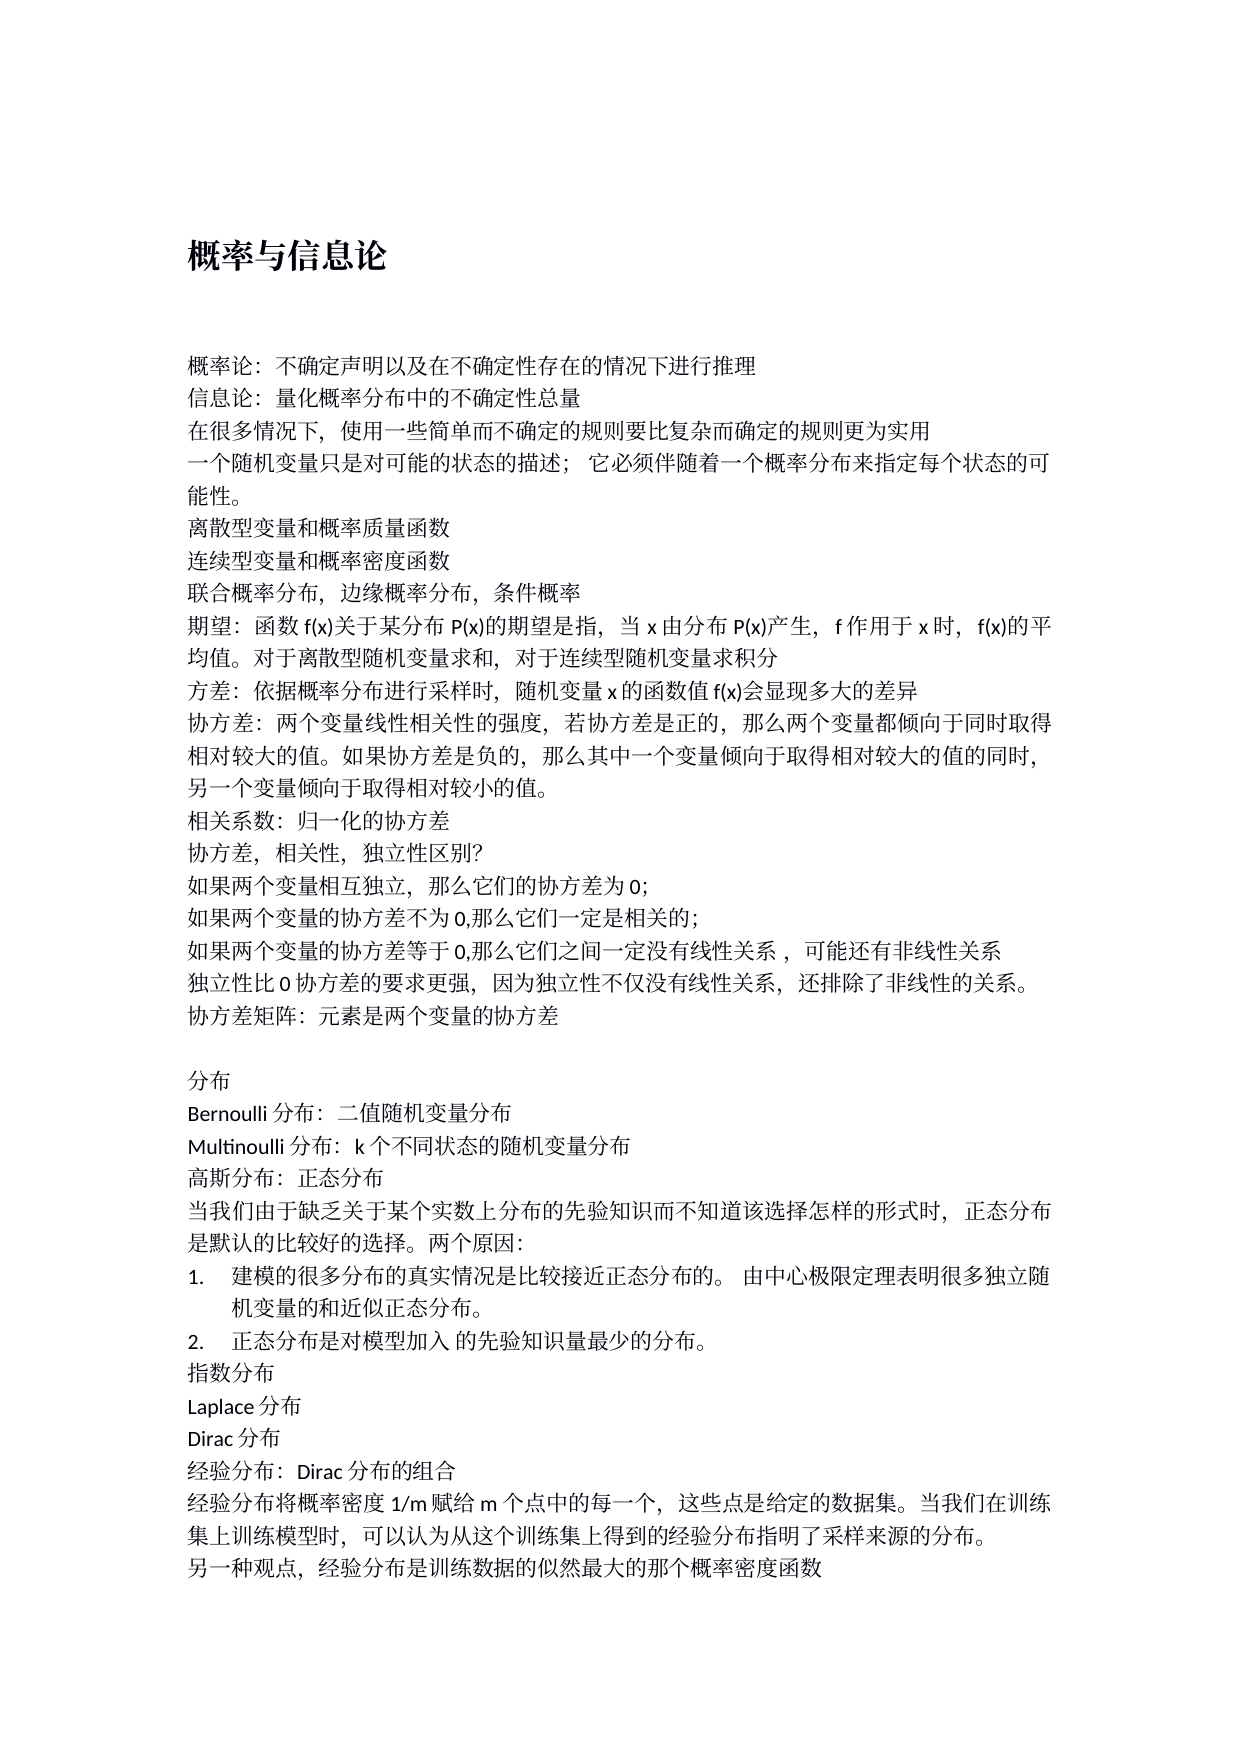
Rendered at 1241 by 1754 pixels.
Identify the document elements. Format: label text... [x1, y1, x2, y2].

text 离散型变量和概率质量函数 [187, 511, 1053, 543]
subtitle 概率与信息论 [187, 222, 1053, 287]
text 联合概率分布，边缘概率分布，条件概率 [187, 576, 1053, 608]
list 正态分布是对模型加入 的先验知识量最少的分布。 [187, 1323, 1053, 1356]
text 方差：依据概率分布进行采样时，随机变量x的函数值f(x)会显现多大的差异 [187, 673, 1053, 706]
text 分布 [187, 1063, 1053, 1096]
text 在很多情况下，使用一些简单而不确定的规则要比复杂而确定的规则更为实用 [187, 413, 1053, 446]
text Dirac分布 [187, 1421, 1053, 1453]
list 建模的很多分布的真实情况是比较接近正态分布的。 由中心极限定理表明很多独立随机变量的和近似正态分布。 [187, 1258, 1053, 1323]
text 一个随机变量只是对可能的状态的描述； 它必须伴随着一个概率分布来指定每个状态的可能性。 [187, 446, 1053, 511]
text 协方差矩阵：元素是两个变量的协方差 [187, 998, 1053, 1031]
text 指数分布 [187, 1356, 1053, 1388]
text 当我们由于缺乏关于某个实数上分布的先验知识而不知道该选择怎样的形式时，正态分布是默认的比较好的选择。两个原因： [187, 1193, 1053, 1258]
text Multinoulli分布：k个不同状态的随机变量分布 [187, 1128, 1053, 1161]
text 高斯分布：正态分布 [187, 1161, 1053, 1193]
text 期望：函数f(x)关于某分布P(x)的期望是指，当x由分布P(x)产生，f作用于x时，f(x)的平均值。对于离散型随机变量求和，对于连续型随机变量求积分 [187, 608, 1053, 673]
text 另一种观点，经验分布是训练数据的似然最大的那个概率密度函数 [187, 1551, 1053, 1583]
text 如果两个变量的协方差不为0,那么它们一定是相关的； [187, 901, 1053, 933]
text 相关系数：归一化的协方差 [187, 803, 1053, 836]
text 协方差：两个变量线性相关性的强度，若协方差是正的，那么两个变量都倾向于同时取得相对较大的值。如果协方差是负的，那么其中一个变量倾向于取得相对较大的值的同时，另一个变量倾向于取得相对较小的值。 [187, 706, 1053, 803]
text Bernoulli分布：二值随机变量分布 [187, 1096, 1053, 1128]
text Laplace分布 [187, 1388, 1053, 1421]
text 连续型变量和概率密度函数 [187, 543, 1053, 576]
text 如果两个变量相互独立，那么它们的协方差为0； [187, 868, 1053, 901]
text 经验分布：Dirac分布的组合 [187, 1453, 1053, 1486]
text 协方差，相关性，独立性区别？ [187, 836, 1053, 868]
text 概率论：不确定声明以及在不确定性存在的情况下进行推理 [187, 348, 1053, 381]
text 独立性比0协方差的要求更强，因为独立性不仅没有线性关系，还排除了非线性的关系。 [187, 966, 1053, 998]
text 如果两个变量的协方差等于0,那么它们之间一定没有线性关系 ，可能还有非线性关系 [187, 933, 1053, 966]
text 经验分布将概率密度1/m赋给m个点中的每一个，这些点是给定的数据集。当我们在训练集上训练模型时，可以认为从这个训练集上得到的经验分布指明了采样来源的分布。 [187, 1486, 1053, 1551]
text 信息论：量化概率分布中的不确定性总量 [187, 381, 1053, 413]
